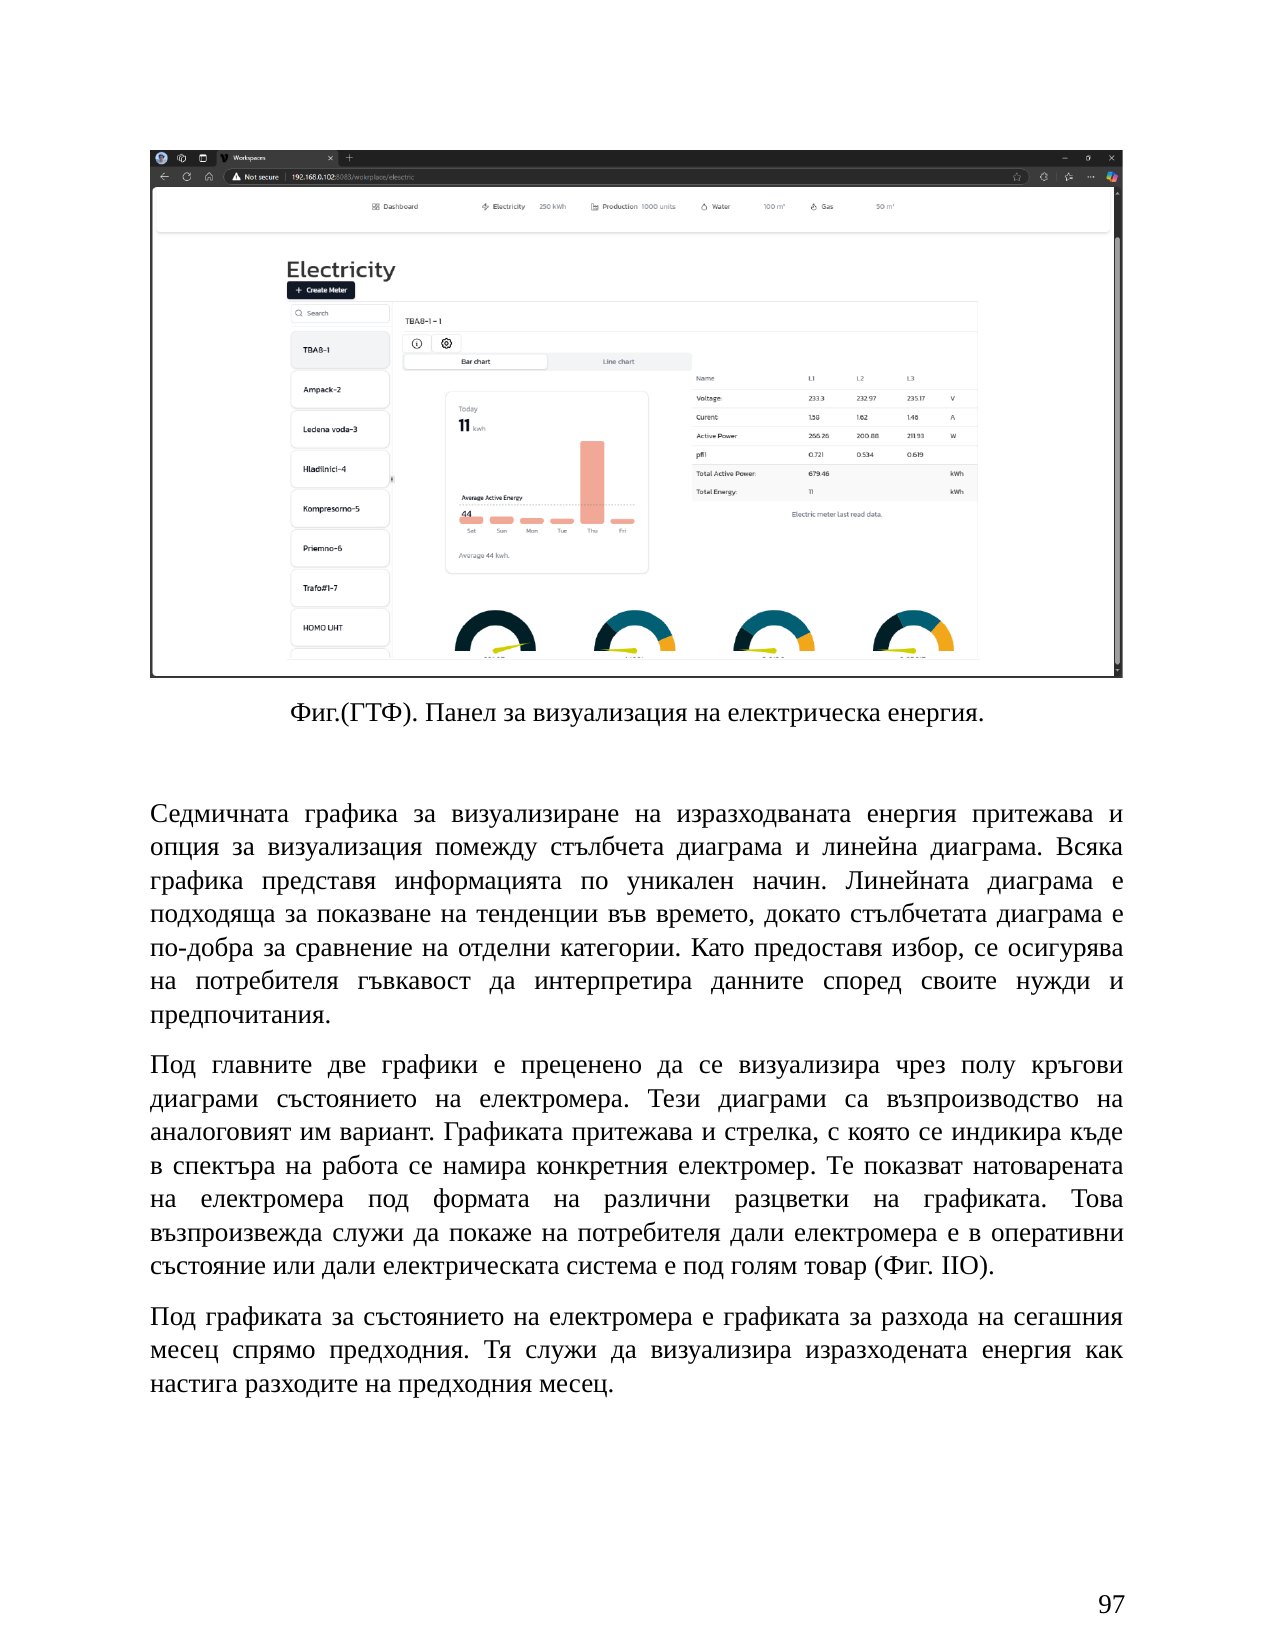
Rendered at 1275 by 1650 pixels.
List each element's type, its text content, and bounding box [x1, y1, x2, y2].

text Седмичната графика за визуализиране на изразходваната енергия притежава и опция за визуализация помежду стълбчета диаграма и линейна диаграма. Всяка графика представя информацията по уникален начин. Линейната диаграма е подходяща за показване на тенденции във времето, докато стълбчетата диаграма е по-добра за сравнение на отделни категории. Като предоставя избор, се осигурява на потребителя гъвкавост да интерпретира данните според своите нужди и предпочитания. [150, 797, 1125, 1029]
text Под графиката за състоянието на електромера е графиката за разхода на сегашния месец спрямо предходния. Тя служи да визуализира изразходената енергия как настига разходите на предходния месец. [150, 1299, 1125, 1398]
text Фиг.(ГТФ). Панел за визуализация на електрическа енергия. [150, 696, 1125, 727]
text Под главните две графики е преценено да се визуализира чрез полу кръгови диаграми състоянието на електромера. Тези диаграми са възпроизводство на аналоговият им вариант. Графиката притежава и стрелка, с която се индикира къде в спектъра на работа се намира конкретния електромер. Те показват натоварената на електромера под формата на различни разцветки на графиката. Това възпроизвежда служи да покаже на потребителя дали електромера е в оперативни състояние или дали електрическата система е под голям товар (Фиг. IIO). [150, 1048, 1125, 1281]
picture [150, 150, 1123, 678]
